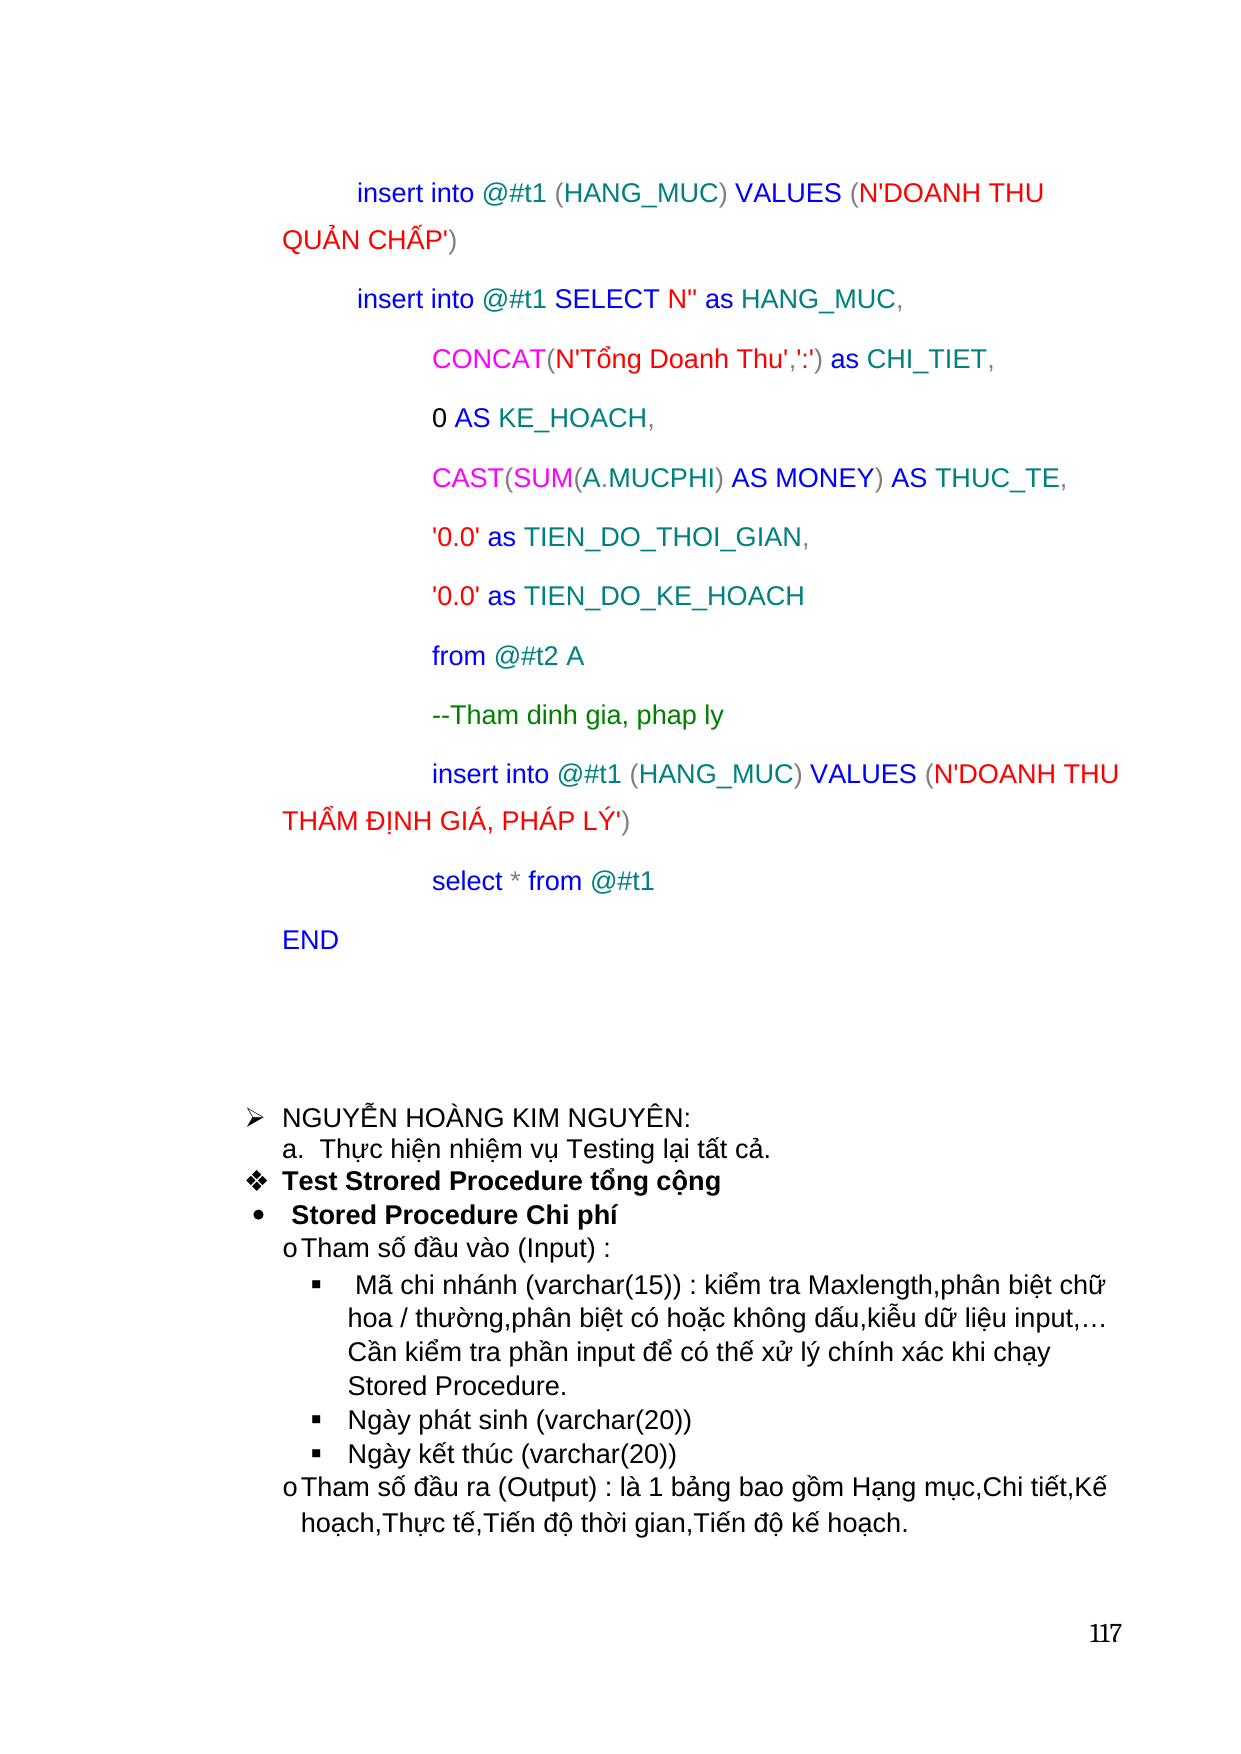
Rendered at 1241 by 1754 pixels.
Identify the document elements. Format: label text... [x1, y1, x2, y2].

text insert into @#t1 (HANG_MUC) VALUES (N'DOANH THU THẨM ĐỊNH GIÁ, PHÁP LÝ') [282, 758, 1122, 837]
text 0 AS KE_HOACH, [282, 402, 1122, 433]
list Ngày phát sinh (varchar(20)) [310, 1404, 1122, 1435]
text CAST(SUM(A.MUCPHI) AS MONEY) AS THUC_TE, [282, 462, 1122, 493]
text from @#t2 A [282, 640, 1122, 671]
list Test Strored Procedure tổng cộng [244, 1165, 1122, 1196]
text '0.0' as TIEN_DO_THOI_GIAN, [282, 521, 1122, 552]
list Tham số đầu ra (Output) : là 1 bảng bao gồm Hạng mục,Chi tiết,Kế hoạch,Thực tế,Tiến độ thời gian,Tiến độ kế hoạch. [282, 1471, 1122, 1539]
text insert into @#t1 SELECT N'' as HANG_MUC, [282, 283, 1122, 315]
list NGUYỄN HOÀNG KIM NGUYÊN: [244, 1102, 1093, 1133]
text END [282, 924, 1122, 955]
text insert into @#t1 (HANG_MUC) VALUES (N'DOANH THU QUẢN CHẤP') [282, 177, 1122, 255]
text '0.0' as TIEN_DO_KE_HOACH [282, 580, 1122, 612]
list Thực hiện nhiệm vụ Testing lại tất cả. [282, 1133, 1122, 1165]
list Ngày kết thúc (varchar(20)) [310, 1438, 1122, 1469]
text select * from @#t1 [282, 865, 1122, 896]
text CONCAT(N'Tổng Doanh Thu',':') as CHI_TIET, [282, 343, 1122, 374]
list Stored Procedure Chi phí [254, 1199, 1122, 1230]
text --Tham dinh gia, phap ly [282, 699, 1122, 730]
list Tham số đầu vào (Input) : [282, 1232, 1122, 1266]
